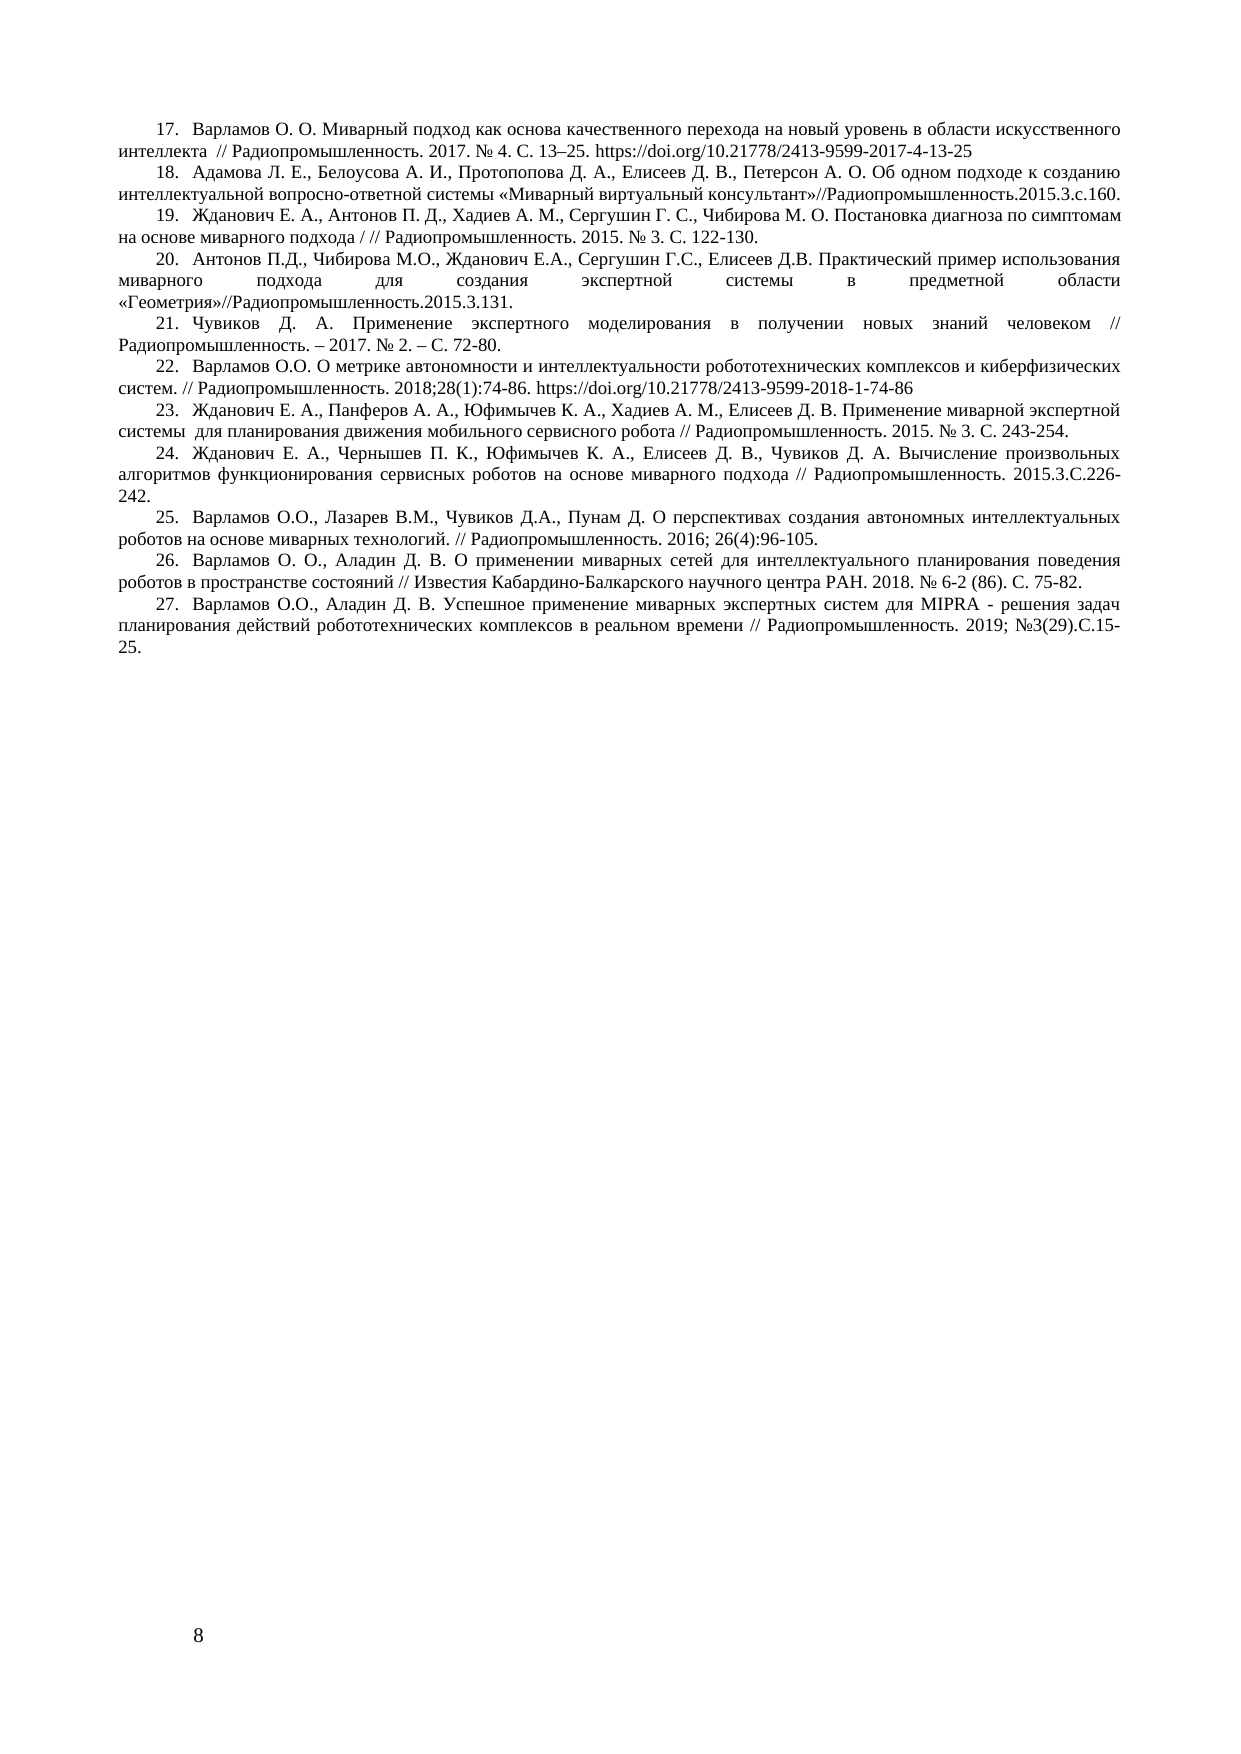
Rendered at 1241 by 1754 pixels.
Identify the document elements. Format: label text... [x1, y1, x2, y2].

list Чувиков Д. А. Применение экспертного моделирования в получении новых знаний человеком // Радиопромышленность. – 2017. № 2. – С. 72-80. [118, 312, 1122, 355]
list Варламов О.О., Лазарев В.М., Чувиков Д.А., Пунам Д. О перспективах создания автономных интеллектуальных роботов на основе миварных технологий. // Радиопромышленность. 2016; 26(4):96-105. [118, 506, 1122, 549]
list Варламов О.О., Аладин Д. В. Успешное применение миварных экспертных систем для MIPRA - решения задач планирования действий робототехнических комплексов в реальном времени // Радиопромышленность. 2019; №3(29).С.15-25. [118, 592, 1122, 657]
list Варламов О. О. Миварный подход как основа качественного перехода на новый уровень в области искусственного интеллекта // Радиопромышленность. 2017. № 4. С. 13–25. https://doi.org/10.21778/2413-9599-2017-4-13-25 [118, 118, 1122, 161]
list Антонов П.Д., Чибирова М.О., Жданович Е.А., Сергушин Г.С., Елисеев Д.В. Практический пример использования миварного подхода для создания экспертной системы в предметной области «Геометрия»//Радиопромышленность.2015.3.131. [118, 247, 1122, 312]
list Адамова Л. Е., Белоусова А. И., Протопопова Д. А., Елисеев Д. В., Петерсон А. О. Об одном подходе к созданию интеллектуальной вопросно-ответной системы «Миварный виртуальный консультант»//Радиопромышленность.2015.3.с.160. [118, 161, 1122, 204]
list Варламов О.О. О метрике автономности и интеллектуальности робототехнических комплексов и киберфизических систем. // Радиопромышленность. 2018;28(1):74-86. https://doi.org/10.21778/2413-9599-2018-1-74-86 [118, 355, 1122, 398]
list Жданович Е. А., Антонов П. Д., Хадиев А. М., Сергушин Г. С., Чибирова М. О. Постановка диагноза по симптомам на основе миварного подхода / // Радиопромышленность. 2015. № 3. C. 122-130. [118, 204, 1122, 247]
list Жданович Е. А., Панферов А. А., Юфимычев К. А., Хадиев А. М., Елисеев Д. В. Применение миварной экспертной системы для планирования движения мобильного сервисного робота // Радиопромышленность. 2015. № 3. С. 243-254. [118, 398, 1122, 442]
list Жданович Е. А., Чернышев П. К., Юфимычев К. А., Елисеев Д. В., Чувиков Д. А. Вычисление произвольных алгоритмов функционирования сервисных роботов на основе миварного подхода // Радиопромышленность. 2015.3.С.226-242. [118, 442, 1122, 506]
list Варламов О. О., Аладин Д. В. О применении миварных сетей для интеллектуального планирования поведения роботов в пространстве состояний // Известия Кабардино-Балкарского научного центра РАН. 2018. № 6-2 (86). С. 75-82. [118, 549, 1122, 592]
